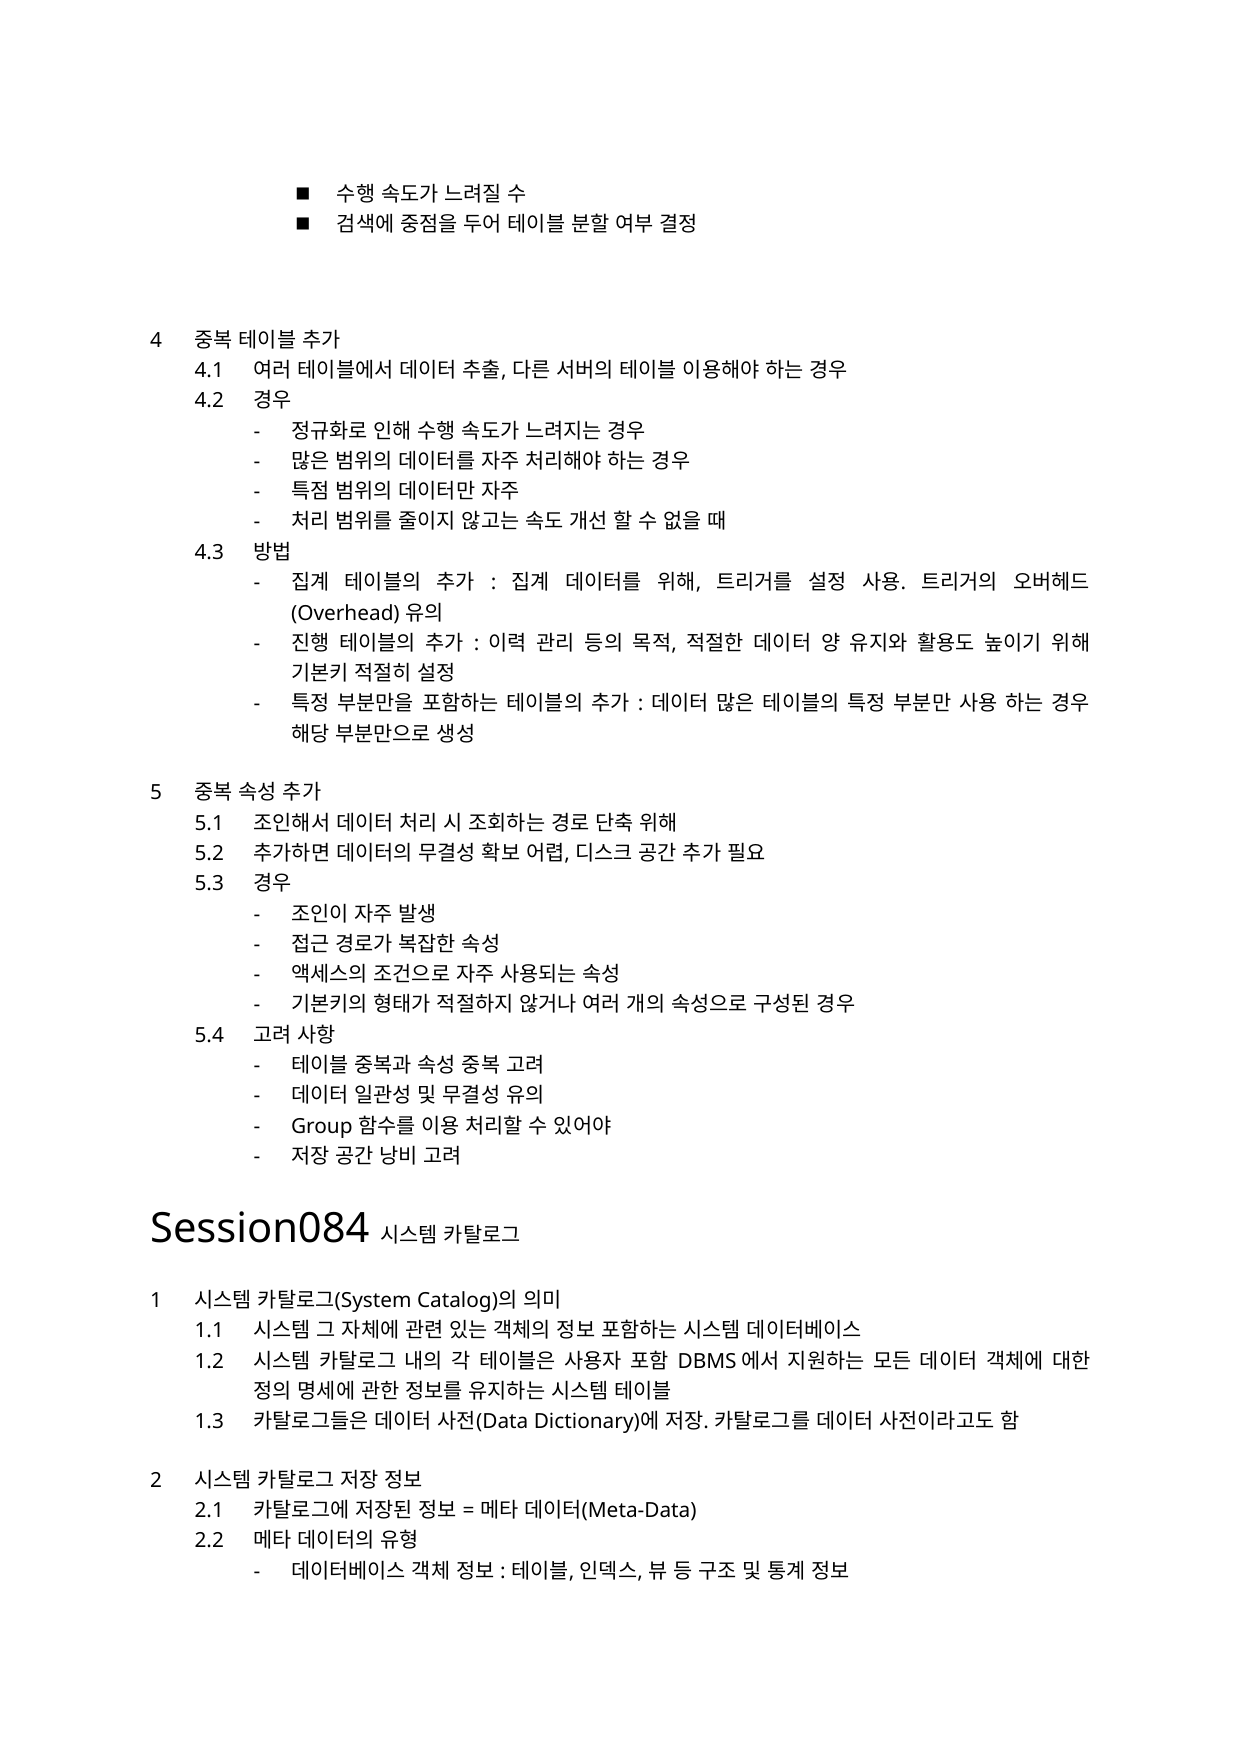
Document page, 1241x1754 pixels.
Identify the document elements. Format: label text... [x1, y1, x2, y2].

list 시스템 카탈로그 저장 정보 [150, 1463, 1090, 1493]
list 진행 테이블의 추가 : 이력 관리 등의 목적, 적절한 데이터 양 유지와 활용도 높이기 위해 기본키 적절히 설정 [253, 626, 1090, 687]
list 특정 부분만을 포함하는 테이블의 추가 : 데이터 많은 테이블의 특정 부분만 사용 하는 경우 해당 부분만으로 생성 [253, 687, 1090, 747]
list 추가하면 데이터의 무결성 확보 어렵, 디스크 공간 추가 필요 [194, 836, 1090, 866]
list 테이블 중복과 속성 중복 고려 [253, 1048, 1090, 1079]
list 많은 범위의 데이터를 자주 처리해야 하는 경우 [253, 444, 1090, 474]
list 시스템 그 자체에 관련 있는 객체의 정보 포함하는 시스템 데이터베이스 [194, 1313, 1090, 1344]
list 접근 경로가 복잡한 속성 [253, 927, 1090, 957]
list 저장 공간 낭비 고려 [253, 1139, 1090, 1169]
list 방법 [194, 535, 1090, 565]
list 수행 속도가 느려질 수 [295, 177, 1090, 207]
list 메타 데이터의 유형 [194, 1524, 1090, 1554]
list 검색에 중점을 두어 테이블 분할 여부 결정 [295, 207, 1090, 238]
list 중복 테이블 추가 [150, 323, 1090, 353]
list 시스템 카탈로그(System Catalog)의 의미 [150, 1283, 1090, 1313]
list 중복 속성 추가 [150, 776, 1090, 806]
list 특점 범위의 데이터만 자주 [253, 474, 1090, 505]
list 경우 [194, 383, 1090, 414]
list 데이터 일관성 및 무결성 유의 [253, 1079, 1090, 1109]
list 집계 테이블의 추가 : 집계 데이터를 위해, 트리거를 설정 사용. 트리거의 오버헤드(Overhead) 유의 [253, 565, 1090, 626]
list 조인이 자주 발생 [253, 897, 1090, 927]
list 액세스의 조건으로 자주 사용되는 속성 [253, 957, 1090, 988]
list 처리 범위를 줄이지 않고는 속도 개선 할 수 없을 때 [253, 505, 1090, 535]
list 카탈로그에 저장된 정보 = 메타 데이터(Meta-Data) [194, 1493, 1090, 1524]
list 정규화로 인해 수행 속도가 느려지는 경우 [253, 414, 1090, 444]
list 고려 사항 [194, 1018, 1090, 1048]
list 여러 테이블에서 데이터 추출, 다른 서버의 테이블 이용해야 하는 경우 [194, 353, 1090, 383]
list 경우 [194, 866, 1090, 897]
list 시스템 카탈로그 내의 각 테이블은 사용자 포함 DBMS에서 지원하는 모든 데이터 객체에 대한 정의 명세에 관한 정보를 유지하는 시스템 테이블 [194, 1344, 1090, 1404]
list 카탈로그들은 데이터 사전(Data Dictionary)에 저장. 카탈로그를 데이터 사전이라고도 함 [194, 1404, 1090, 1435]
list 데이터베이스 객체 정보 : 테이블, 인덱스, 뷰 등 구조 및 통계 정보 [253, 1554, 1090, 1584]
list 조인해서 데이터 처리 시 조회하는 경로 단축 위해 [194, 806, 1090, 836]
list 기본키의 형태가 적절하지 않거나 여러 개의 속성으로 구성된 경우 [253, 988, 1090, 1018]
list Group 함수를 이용 처리할 수 있어야 [253, 1109, 1090, 1139]
text Session084 시스템 카탈로그 [150, 1198, 1090, 1255]
